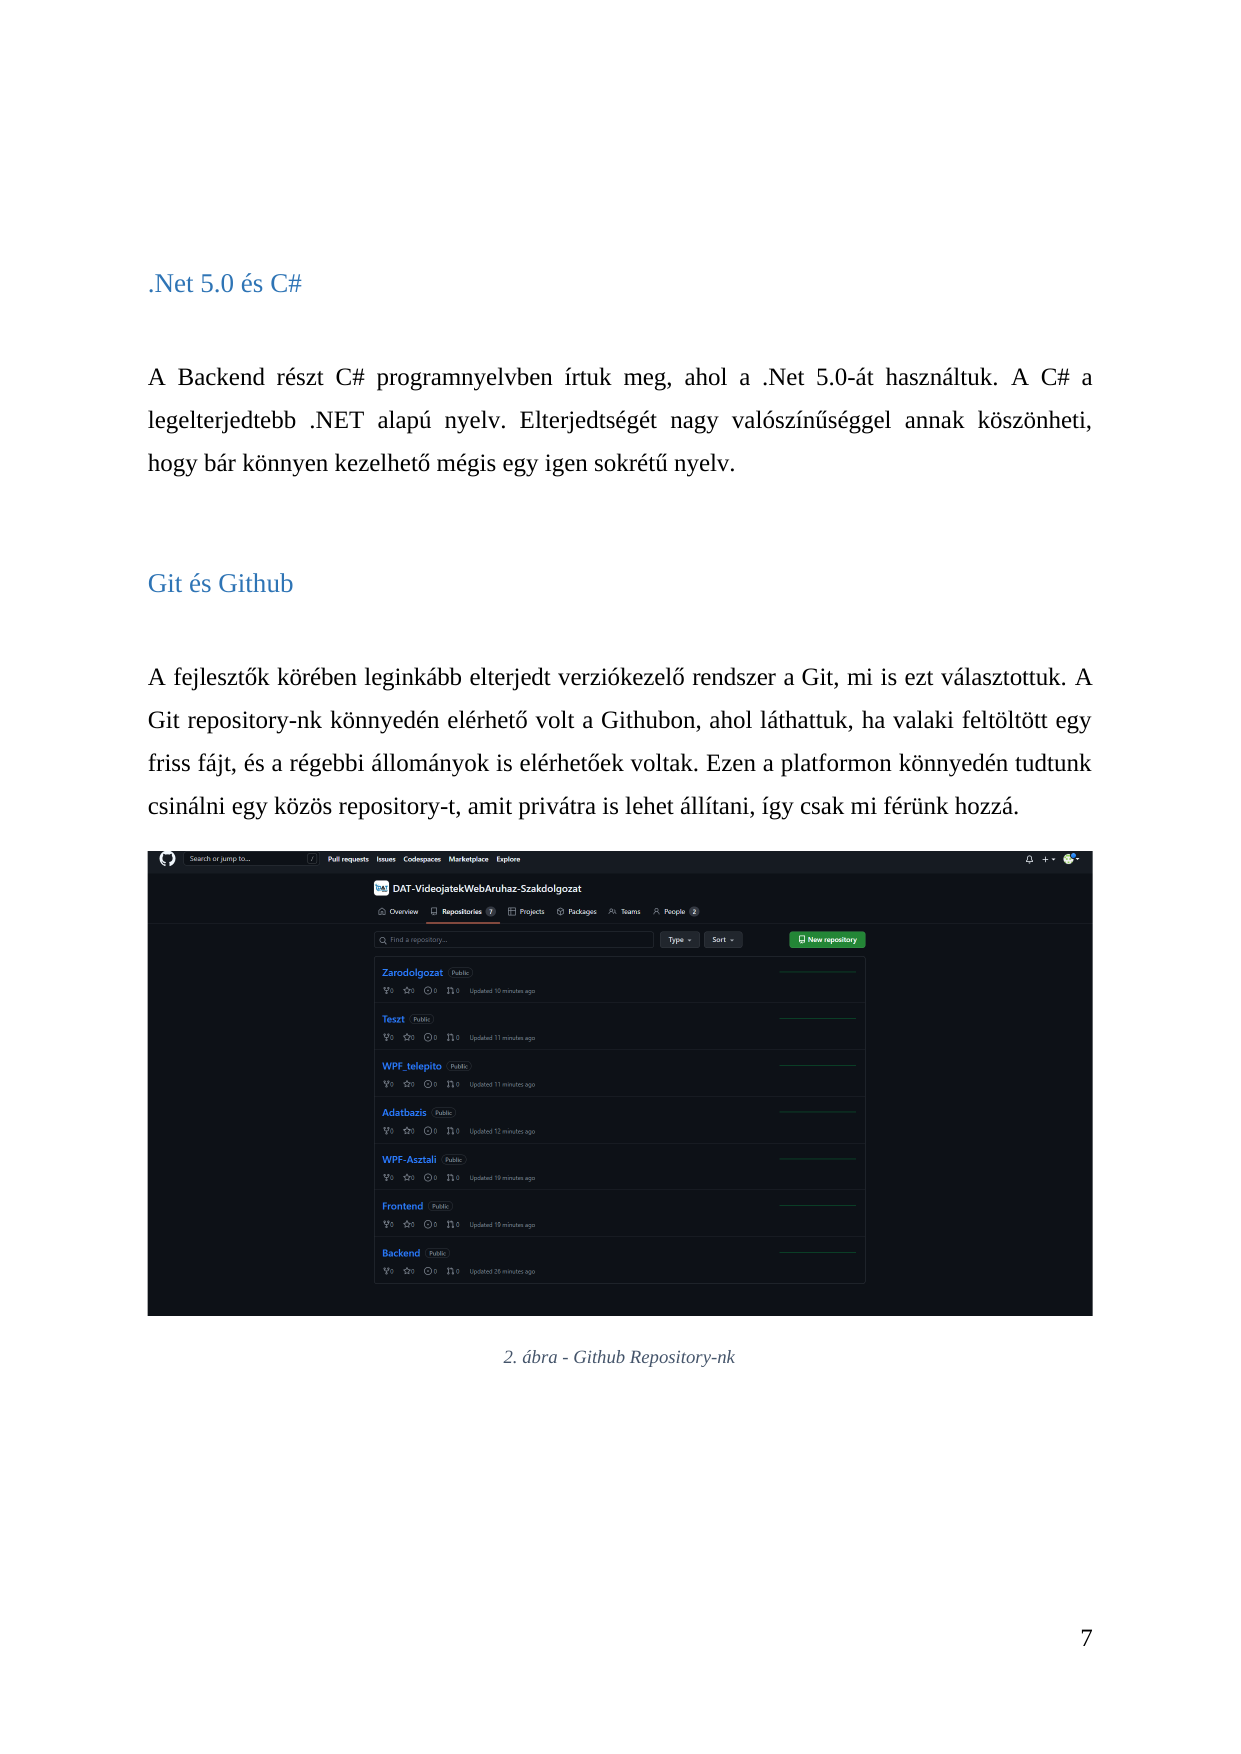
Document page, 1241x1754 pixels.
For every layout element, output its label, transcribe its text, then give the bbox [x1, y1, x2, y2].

subtitle Git és Github [148, 567, 1093, 598]
text A fejlesztők körében leginkább elterjedt verziókezelő rendszer a Git, mi is ezt választottuk. A Git repository-nk könnyedén elérhető volt a Githubon, ahol láthattuk, ha valaki feltöltött egy friss fájt, és a régebbi állományok is elérhetőek voltak. Ezen a platformon könnyedén tudtunk csinálni egy közös repository-t, amit privátra is lehet állítani, így csak mi férünk hozzá. [148, 662, 1093, 820]
text A Backend részt C# programnyelvben írtuk meg, ahol a .Net 5.0-át használtuk. A C# a legelterjedtebb .NET alapú nyelv. Elterjedtségét nagy valószínűséggel annak köszönheti, hogy bár könnyen kezelhető mégis egy igen sokrétű nyelv. [148, 433, 1093, 477]
text 2. ábra - Github Repository-nk [148, 1346, 1093, 1368]
picture [147, 851, 1093, 1316]
text A Backend részt C# programnyelvben írtuk meg, ahol a .Net 5.0-át használtuk. A C# a legelterjedtebb .NET alapú nyelv. Elterjedtségét nagy valószínűséggel annak köszönheti, hogy bár könnyen kezelhető mégis egy igen sokrétű nyelv. [148, 362, 1093, 405]
subtitle .Net 5.0 és C# [148, 267, 1093, 298]
